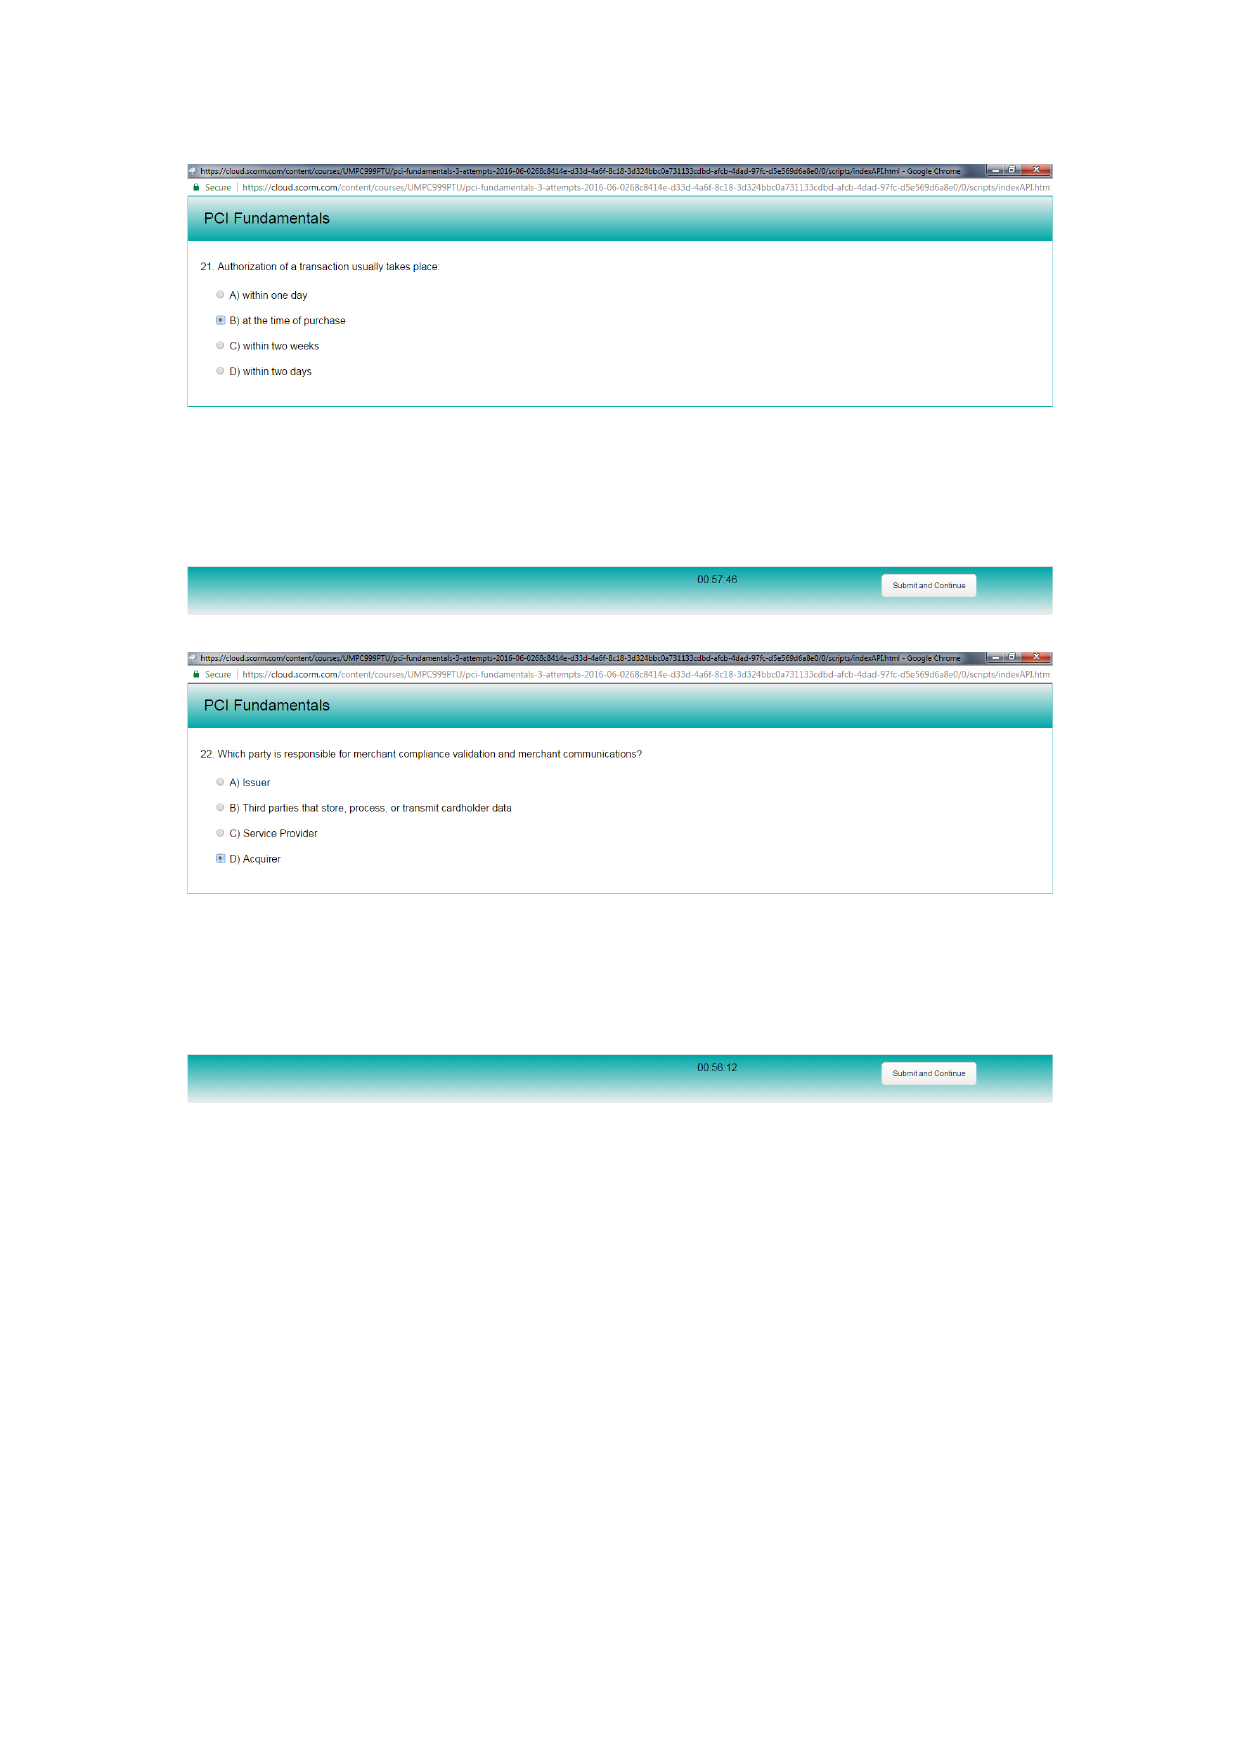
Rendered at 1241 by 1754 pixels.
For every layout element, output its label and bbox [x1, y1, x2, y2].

picture [187, 164, 1053, 626]
picture [187, 652, 1053, 1114]
